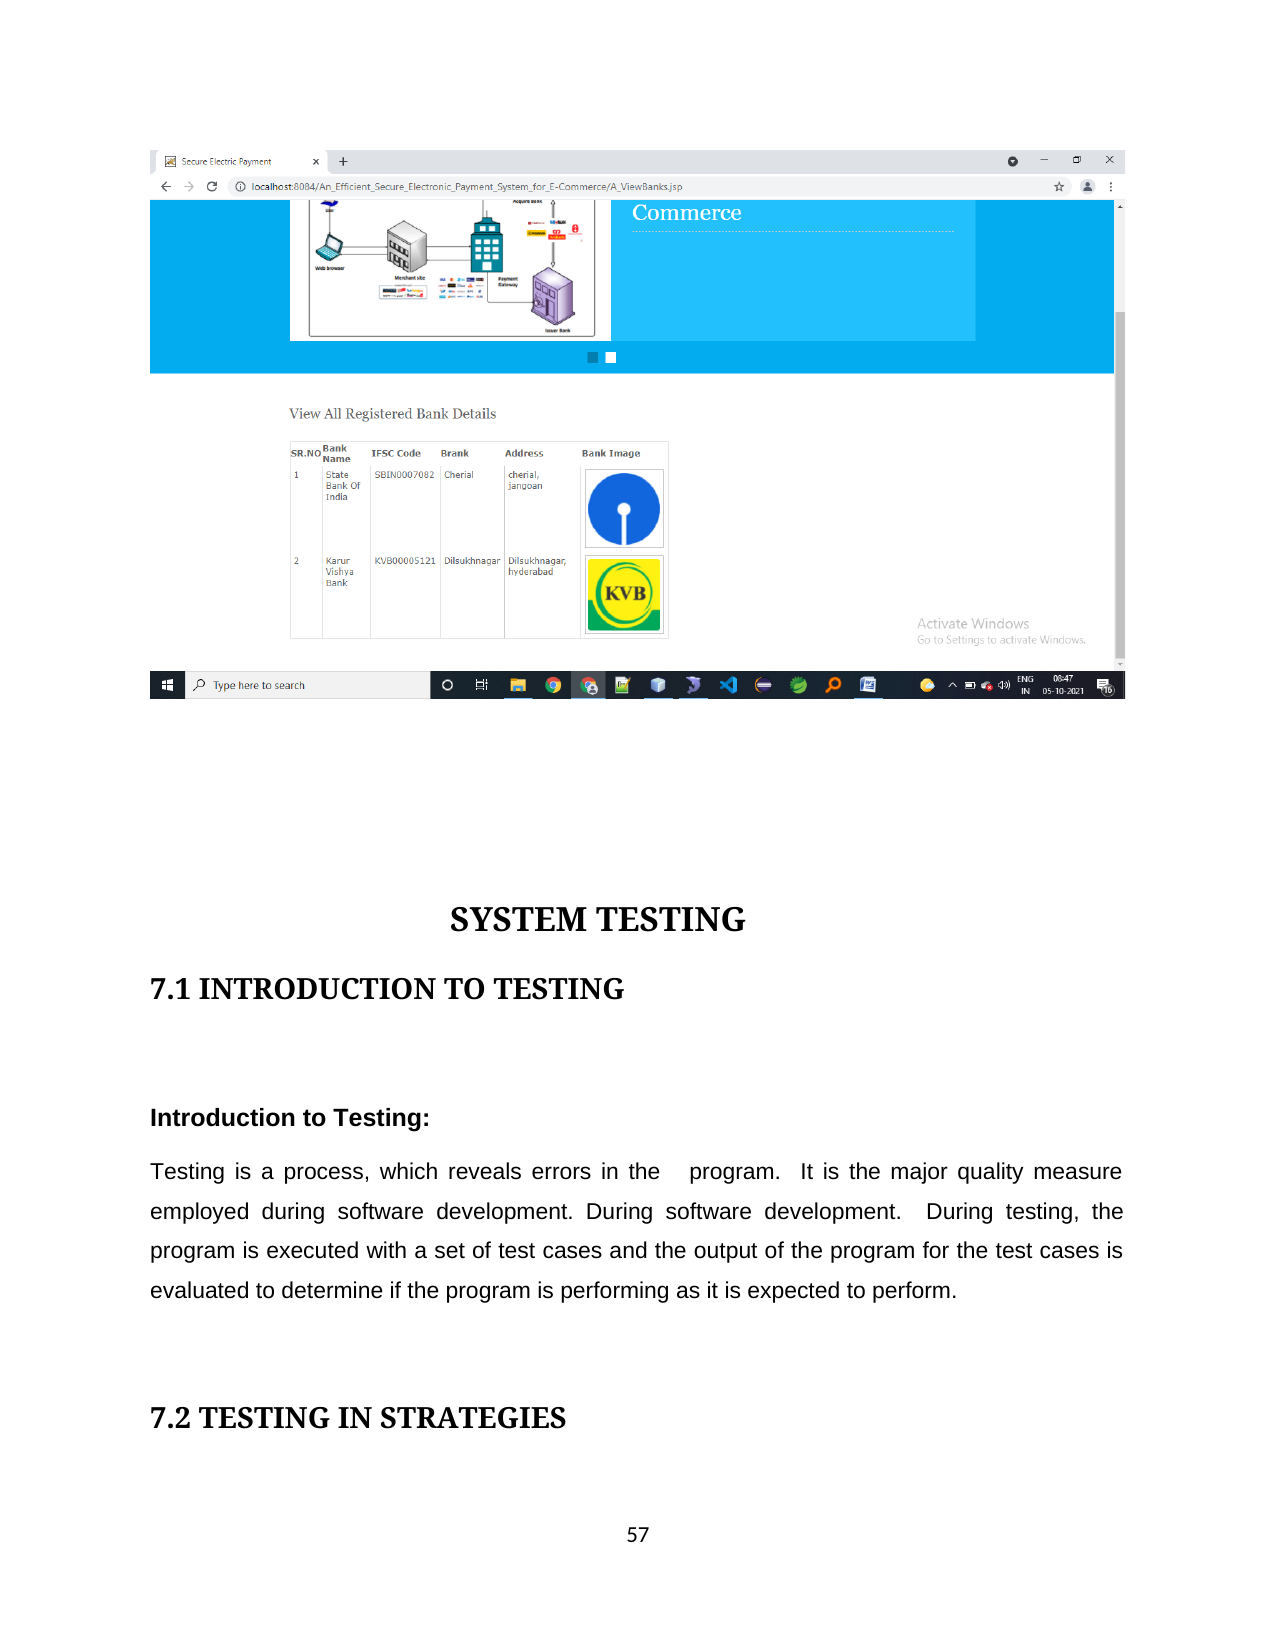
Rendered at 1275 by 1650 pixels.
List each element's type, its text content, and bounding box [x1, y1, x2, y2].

picture [150, 150, 1125, 699]
text 7.1 INTRODUCTION TO TESTING [150, 968, 1125, 1008]
picture [606, 353, 615, 362]
text 7.2 TESTING IN STRATEGIES [150, 1397, 1125, 1437]
text SYSTEM TESTING [375, 895, 1125, 941]
text Introduction to Testing: [150, 1102, 1125, 1131]
text Testing is a process, which reveals errors in the program. It is the major quality measure employed during software development. During software development. During testing, the program is executed with a set of test cases and the output of the program for the test cases is evaluated to determine if the program is performing as it is expected to perform. [150, 1158, 1125, 1303]
